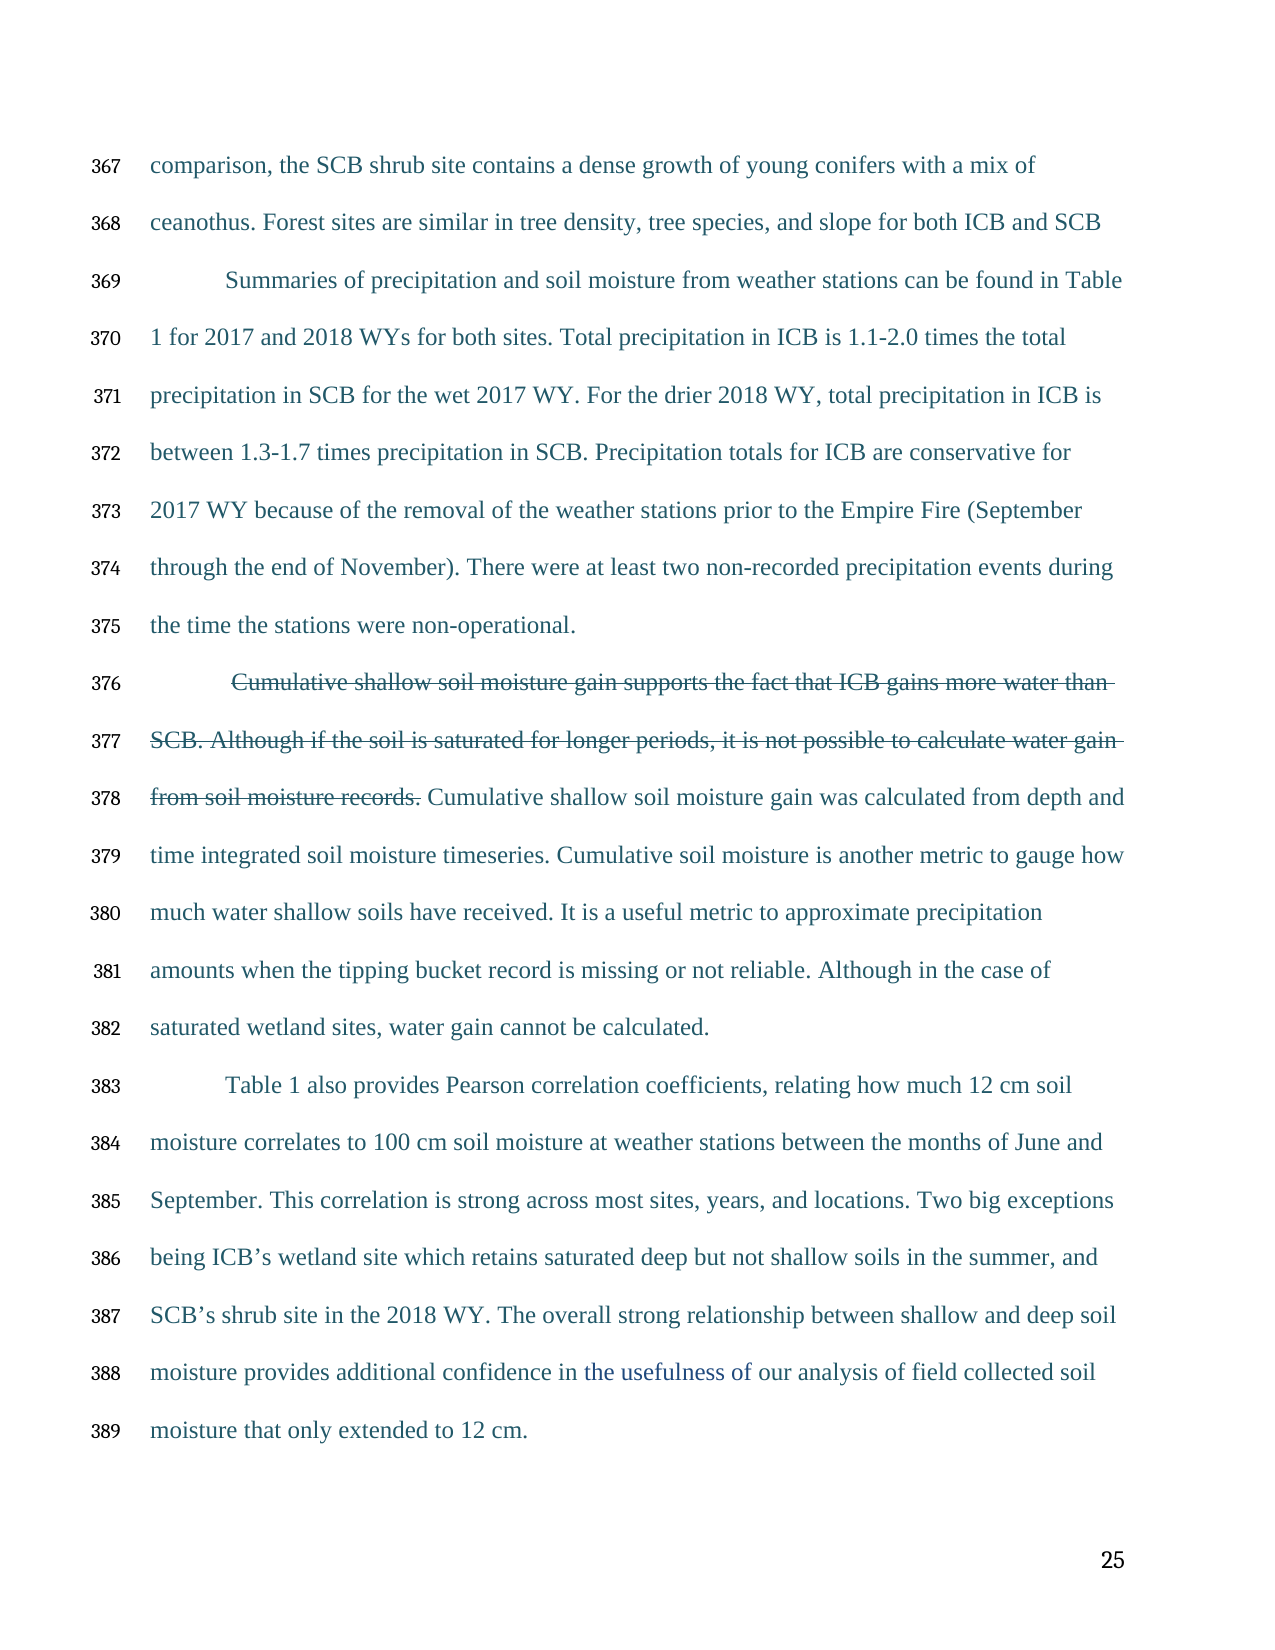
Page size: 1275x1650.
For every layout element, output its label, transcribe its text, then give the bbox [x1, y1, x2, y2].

text Table 1 also provides Pearson correlation coefficients, relating how much 12 cm soil moisture correlates to 100 cm soil moisture at weather stations between the months of June and September. This correlation is strong across most sites, years, and locations. Two big exceptions being ICB’s wetland site which retains saturated deep but not shallow soils in the summer, and SCB’s shrub site in the 2018 WY. The overall strong relationship between shallow and deep soil moisture provides additional confidence in the usefulness of our analysis of field collected soil moisture that only extended to 12 cm. [150, 1070, 1125, 1444]
text Cumulative shallow soil moisture gain supports the fact that ICB gains more water than SCB. Although if the soil is saturated for longer periods, it is not possible to calculate water gain from soil moisture records. Cumulative shallow soil moisture gain was calculated from depth and time integrated soil moisture timeseries. Cumulative soil moisture is another metric to gauge how much water shallow soils have received. It is a useful metric to approximate precipitation amounts when the tipping bucket record is missing or not reliable. Although in the case of saturated wetland sites, water gain cannot be calculated. [150, 667, 1125, 1041]
text Summaries of precipitation and soil moisture from weather stations can be found in Table 1 for 2017 and 2018 WYs for both sites. Total precipitation in ICB is 1.1-2.0 times the total precipitation in SCB for the wet 2017 WY. For the drier 2018 WY, total precipitation in ICB is between 1.3-1.7 times precipitation in SCB. Precipitation totals for ICB are conservative for 2017 WY because of the removal of the weather stations prior to the Empire Fire (September through the end of November). There were at least two non-recorded precipitation events during the time the stations were non-operational. [150, 265, 1125, 639]
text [150, 150, 1125, 236]
